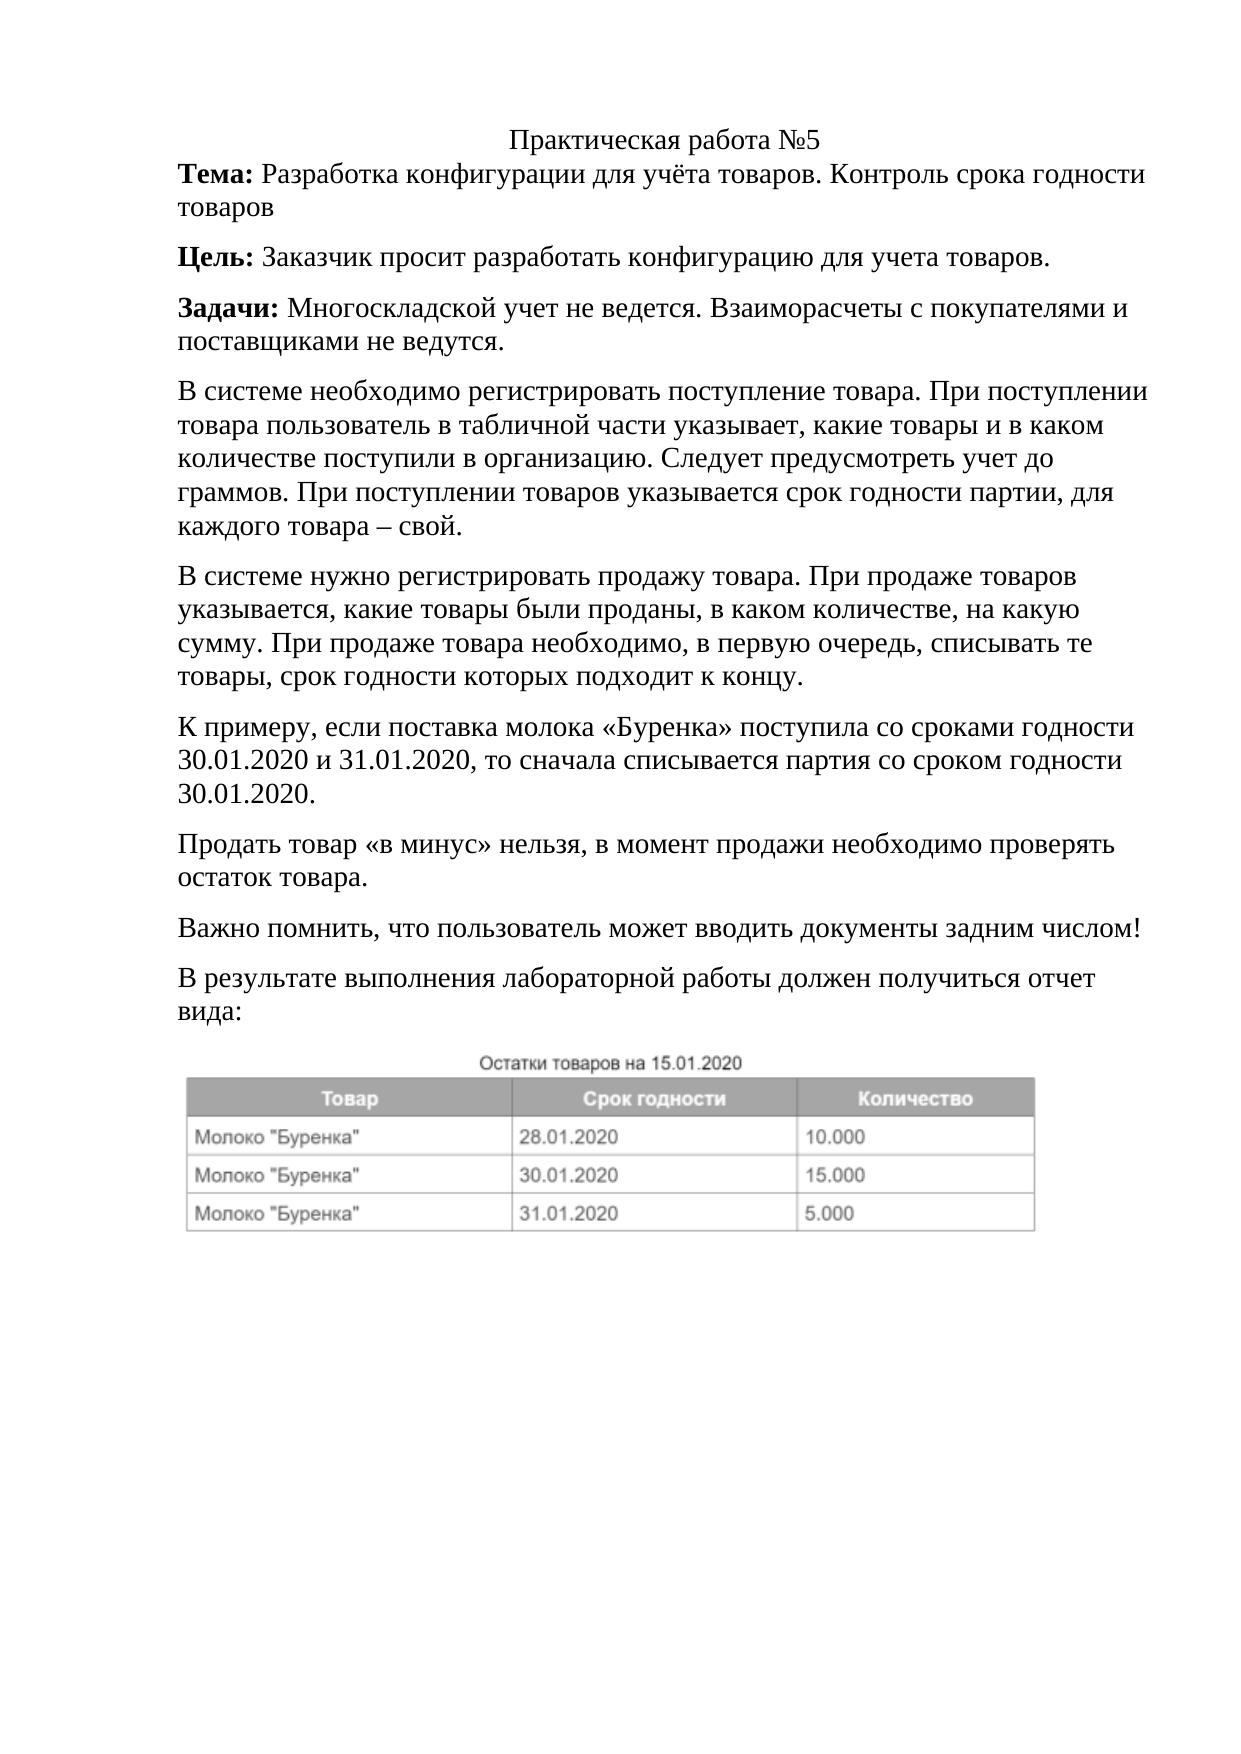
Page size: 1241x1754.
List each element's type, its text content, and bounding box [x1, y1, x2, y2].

text Цель: Заказчик просит разработать конфигурацию для учета товаров. [177, 239, 1152, 273]
text В результате выполнения лабораторной работы должен получиться отчет вида: [177, 960, 1152, 1027]
subtitle Практическая работа №5 [177, 122, 1152, 156]
text Продать товар «в минус» нельзя, в момент продажи необходимо проверять остаток товара. [177, 826, 1152, 893]
text В системе нужно регистрировать продажу товара. При продаже товаров указывается, какие товары были проданы, в каком количестве, на какую сумму. При продаже товара необходимо, в первую очередь, списывать те товары, срок годности которых подходит к концу. [177, 558, 1152, 692]
text Важно помнить, что пользователь может вводить документы задним числом! [177, 910, 1152, 943]
text К примеру, если поставка молока «Буренка» поступила со сроками годности 30.01.2020 и 31.01.2020, то сначала списывается партия со сроком годности 30.01.2020. [177, 709, 1152, 809]
text Тема: Разработка конфигурации для учёта товаров. Контроль срока годности товаров [177, 156, 1152, 223]
text В системе необходимо регистрировать поступление товара. При поступлении товара пользователь в табличной части указывает, какие товары и в каком количестве поступили в организацию. Следует предусмотреть учет до граммов. При поступлении товаров указывается срок годности партии, для каждого товара – свой. [177, 373, 1152, 541]
picture [177, 1043, 1045, 1246]
text Задачи: Многоскладской учет не ведется. Взаиморасчеты с покупателями и поставщиками не ведутся. [177, 290, 1152, 357]
